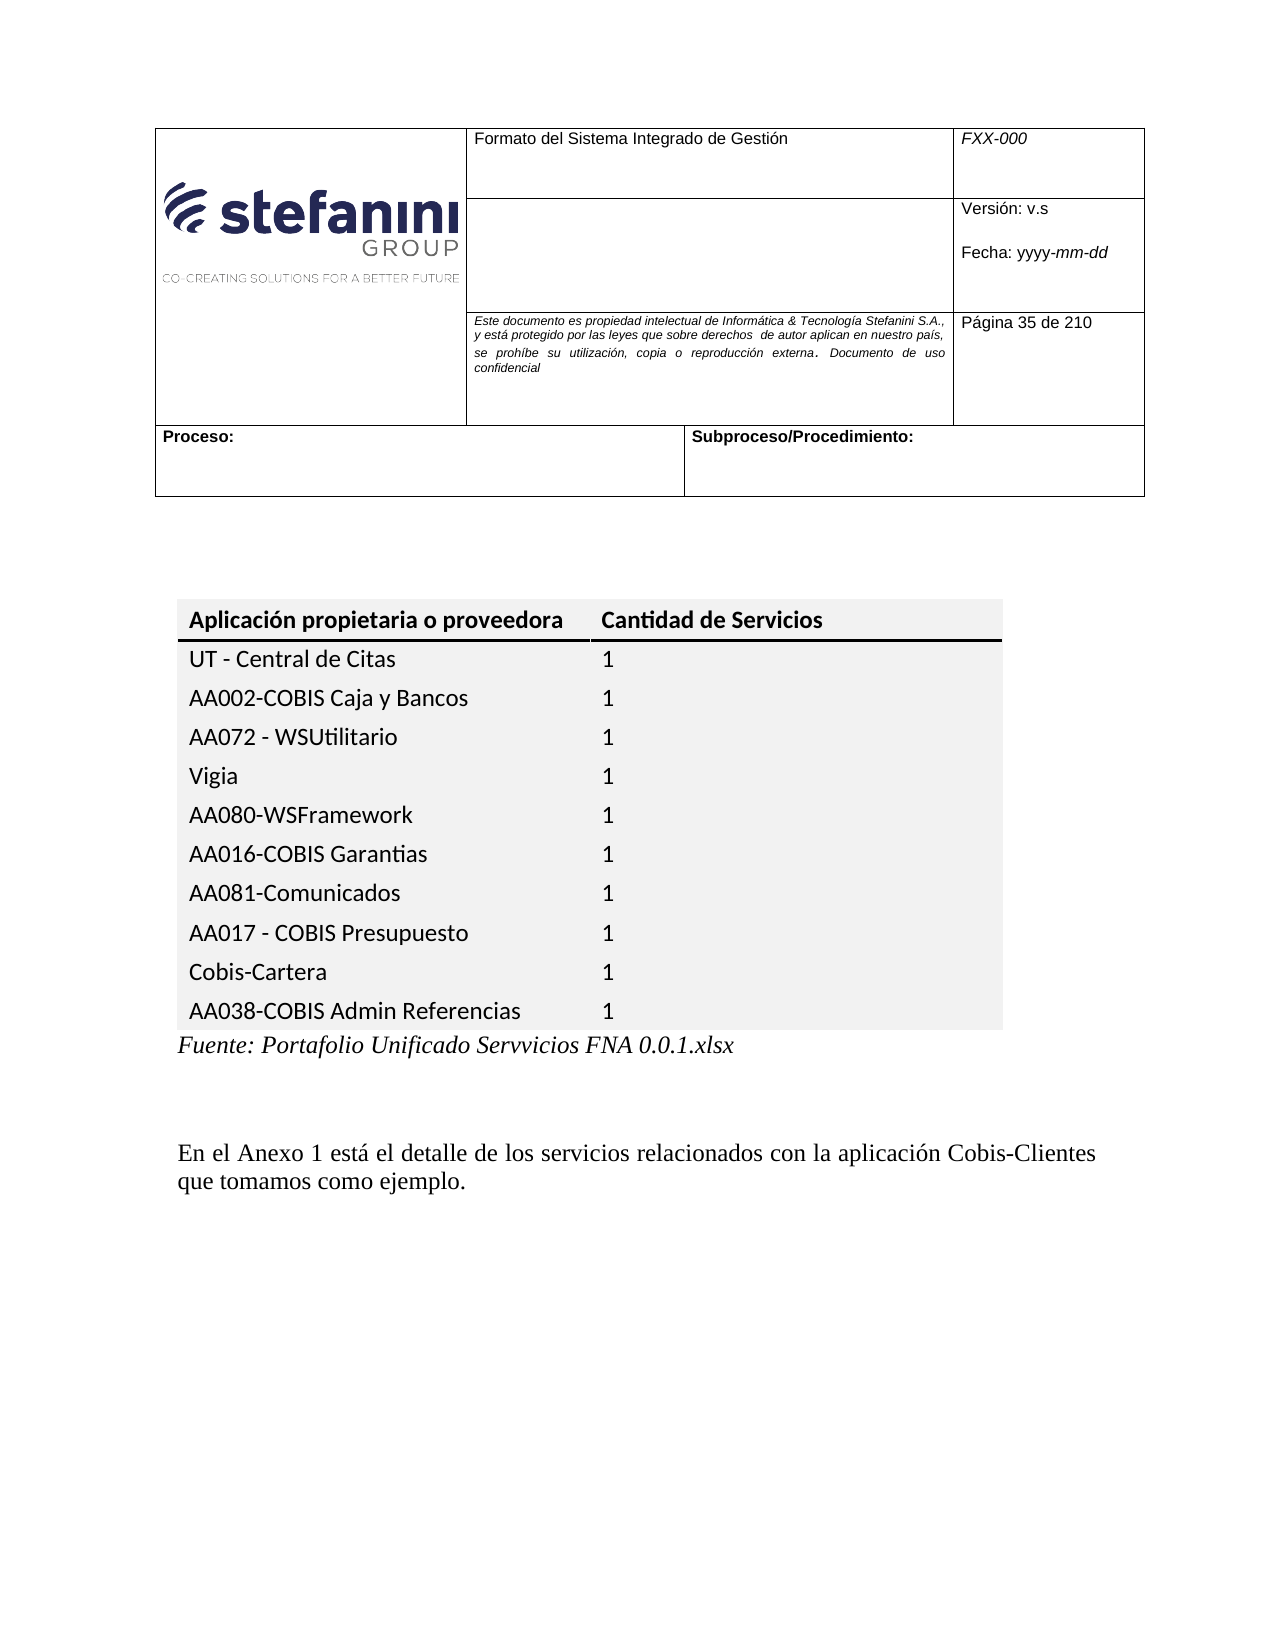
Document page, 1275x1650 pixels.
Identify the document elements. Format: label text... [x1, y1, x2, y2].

table_cell 1 [591, 874, 1002, 912]
text Fuente: Portafolio Unificado Servvicios FNA 0.0.1.xlsx [177, 1030, 1098, 1059]
table_header Aplicación propietaria o proveedora [178, 600, 590, 638]
table_cell UT - Central de Citas [178, 642, 590, 677]
table_cell AA002-COBIS Caja y Bancos [178, 679, 590, 717]
table_header Cantidad de Servicios [591, 600, 1002, 638]
table_cell AA017 - COBIS Presupuesto [178, 913, 590, 951]
table_cell AA081-Comunicados [178, 874, 590, 912]
table_cell 1 [591, 952, 1002, 990]
table_cell 1 [591, 642, 1002, 677]
table_cell AA080-WSFramework [178, 796, 590, 834]
table_cell 1 [591, 991, 1002, 1029]
table_cell AA038-COBIS Admin Referencias [178, 991, 590, 1029]
table_cell Vigia [178, 757, 590, 795]
table_cell 1 [591, 796, 1002, 834]
table_cell 1 [591, 679, 1002, 717]
table_cell 1 [591, 835, 1002, 873]
table_cell 1 [591, 757, 1002, 795]
table_cell 1 [591, 718, 1002, 756]
table_cell 1 [591, 913, 1002, 951]
table_cell AA072 - WSUtilitario [178, 718, 590, 756]
table_cell AA016-COBIS Garantias [178, 835, 590, 873]
text En el Anexo 1 está el detalle de los servicios relacionados con la aplicación Cobis-Clientes que tomamos como ejemplo. [177, 1138, 1098, 1195]
picture [162, 182, 460, 286]
table_cell Cobis-Cartera [178, 952, 590, 990]
